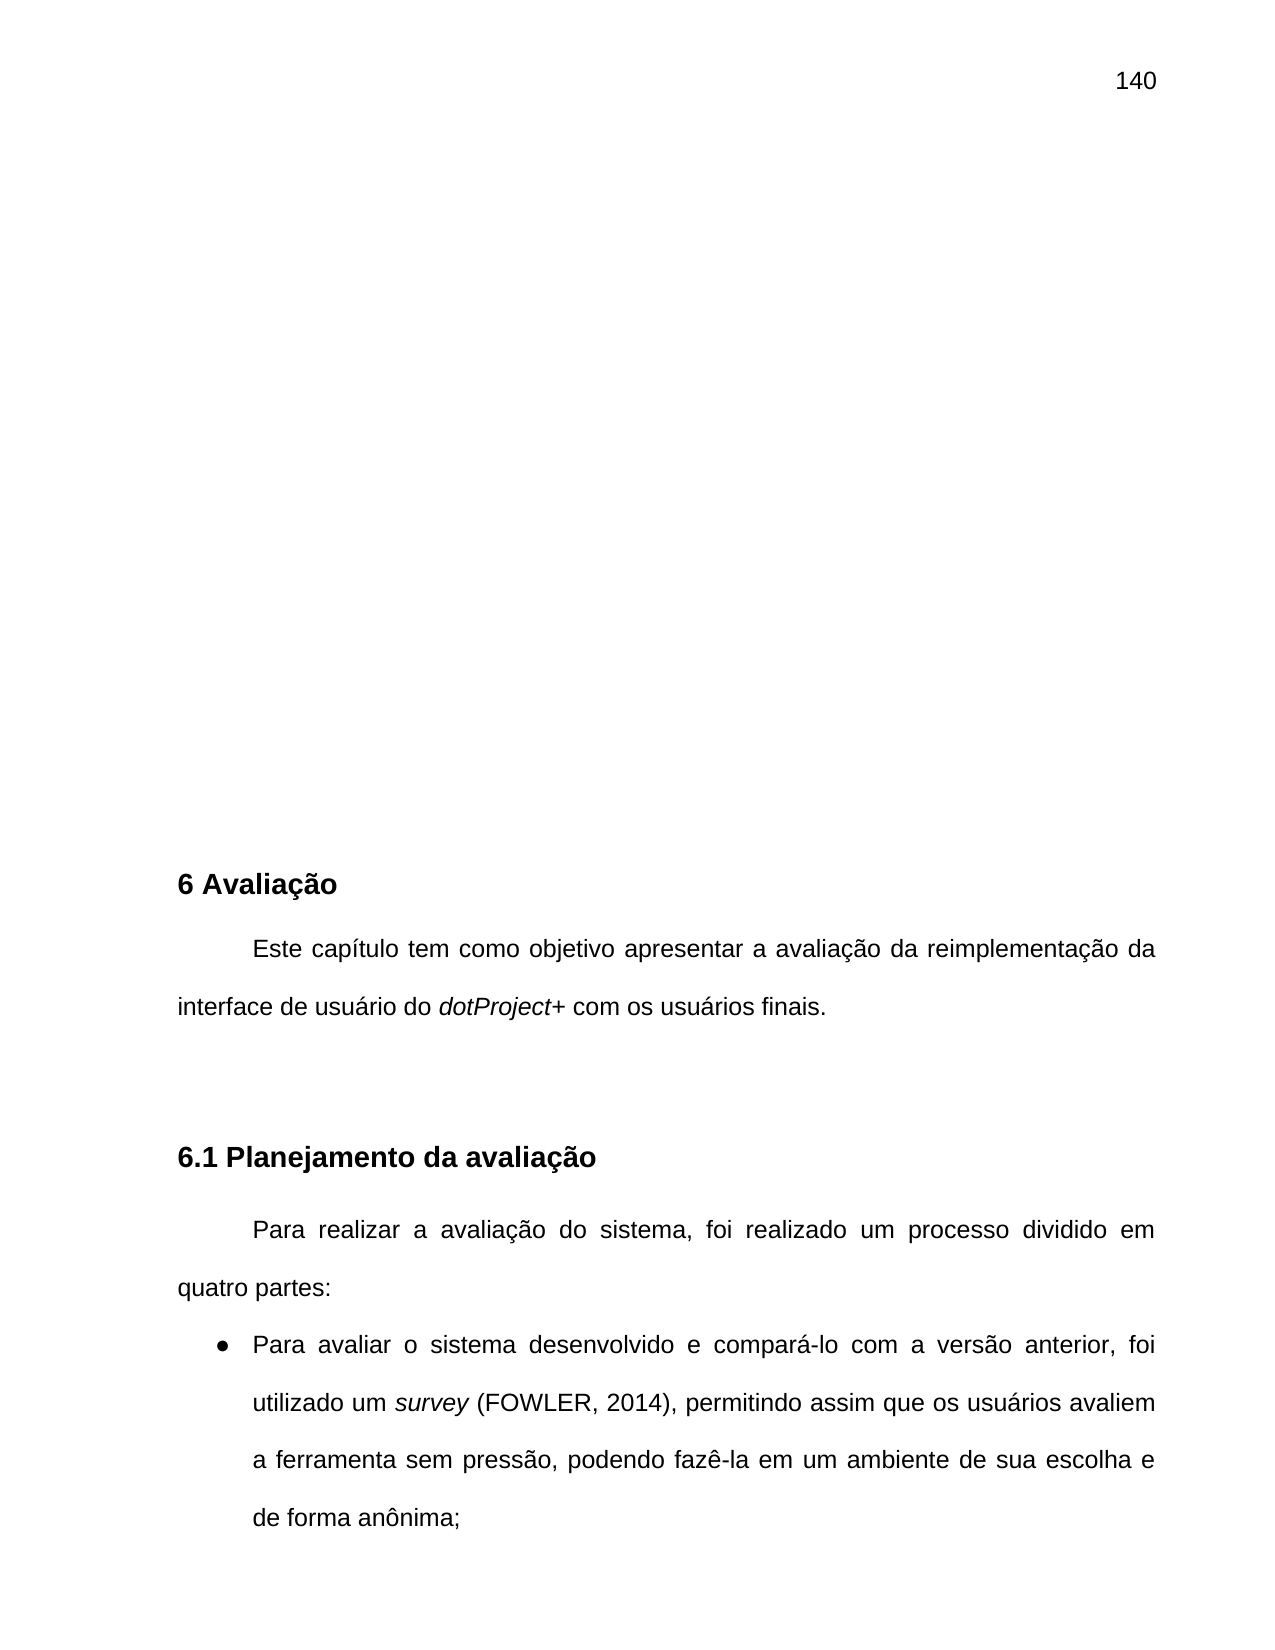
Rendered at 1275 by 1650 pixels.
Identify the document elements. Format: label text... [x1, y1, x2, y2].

subtitle 6.1 Planejamento da avaliação [177, 1140, 1157, 1174]
list Para avaliar o sistema desenvolvido e compará-lo com a versão anterior, foi utilizado um survey (FOWLER, 2014), permitindo assim que os usuários avaliem a ferramenta sem pressão, podendo fazê-la em um ambiente de sua escolha e de forma anônima; [215, 1331, 1157, 1532]
subtitle 6 Avaliação [177, 867, 1157, 901]
text Para realizar a avaliação do sistema, foi realizado um processo dividido em quatro partes: [177, 1216, 1157, 1302]
text Este capítulo tem como objetivo apresentar a avaliação da reimplementação da interface de usuário do dotProject+ com os usuários finais. [177, 934, 1157, 1021]
